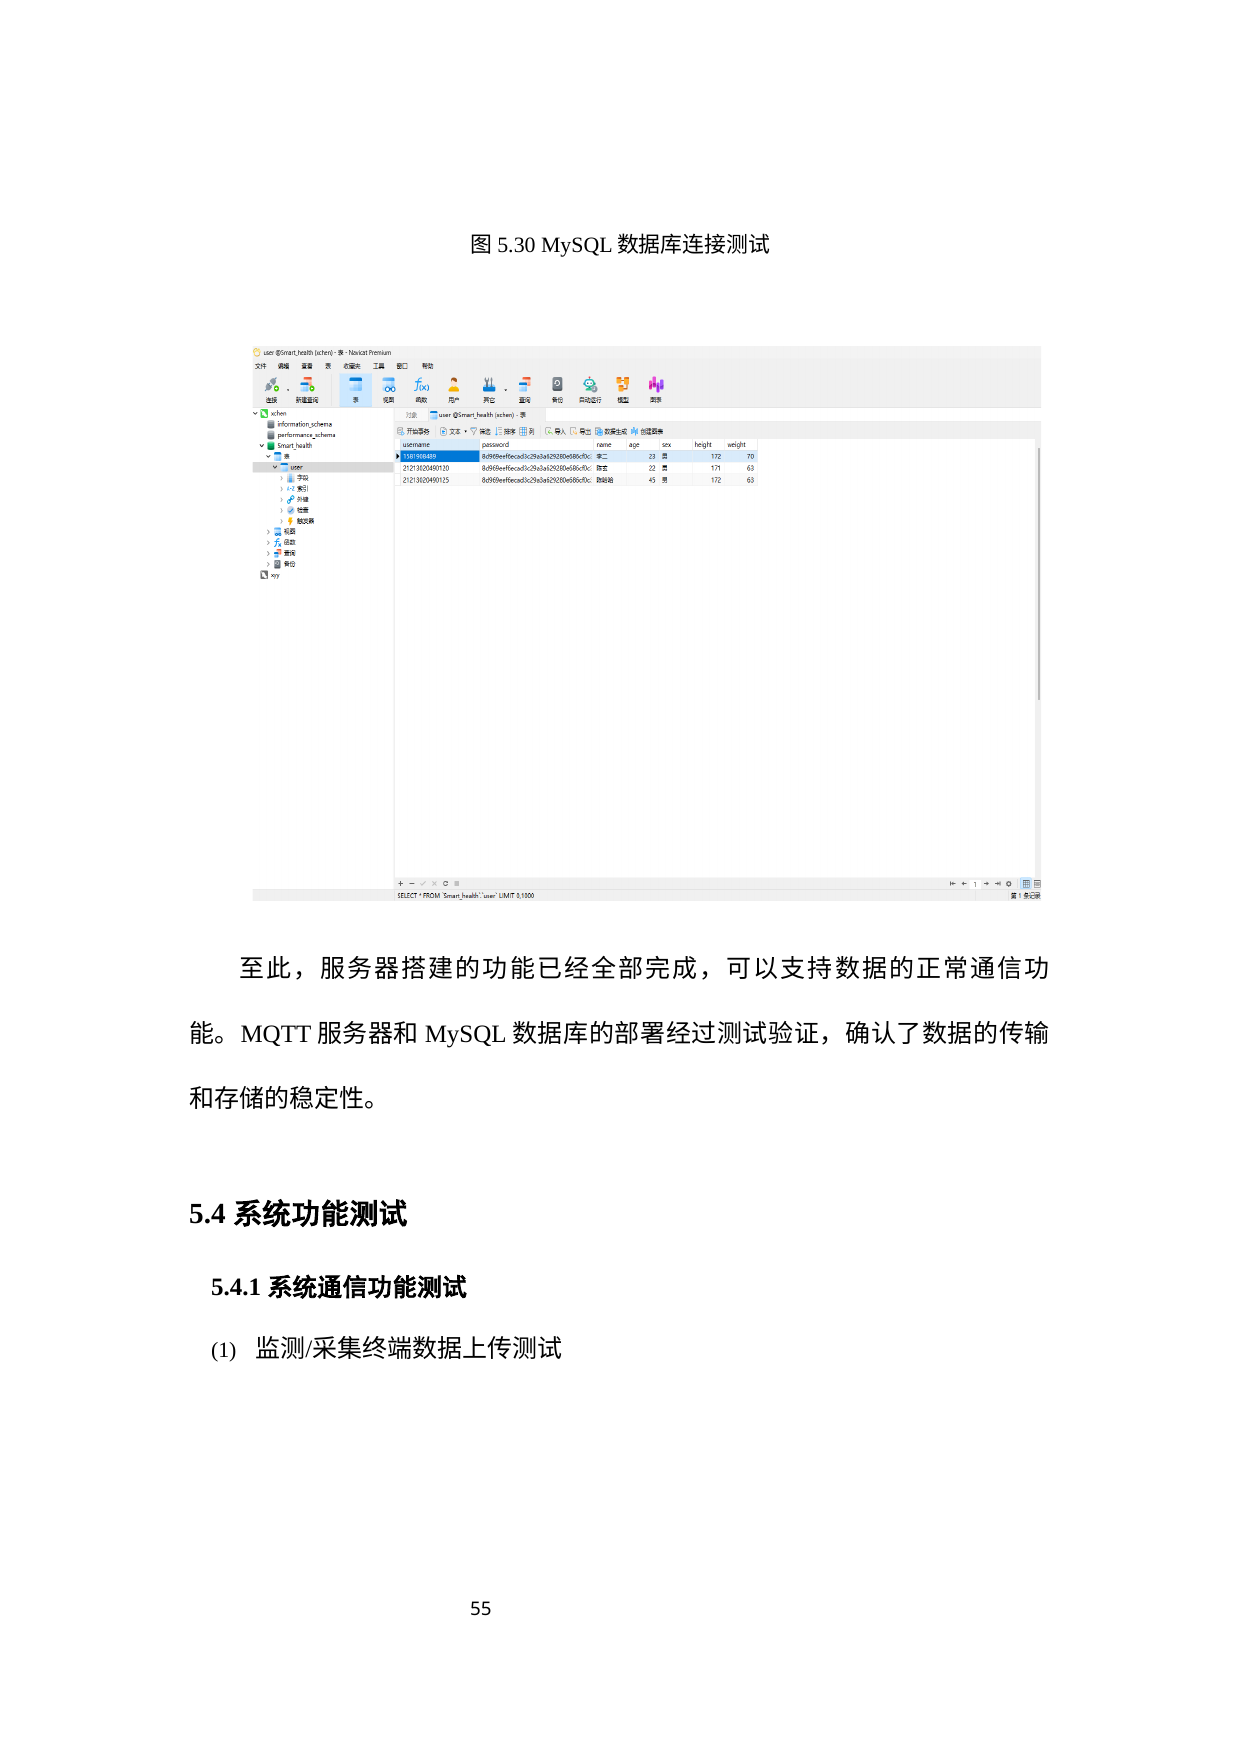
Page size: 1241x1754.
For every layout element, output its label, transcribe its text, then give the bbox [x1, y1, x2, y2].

subtitle 系统功能测试 [189, 1179, 1051, 1244]
subtitle 系统通信功能测试 [196, 1269, 1051, 1302]
list 监测/采集终端数据上传测试 [211, 1314, 1051, 1379]
picture [252, 346, 1042, 901]
